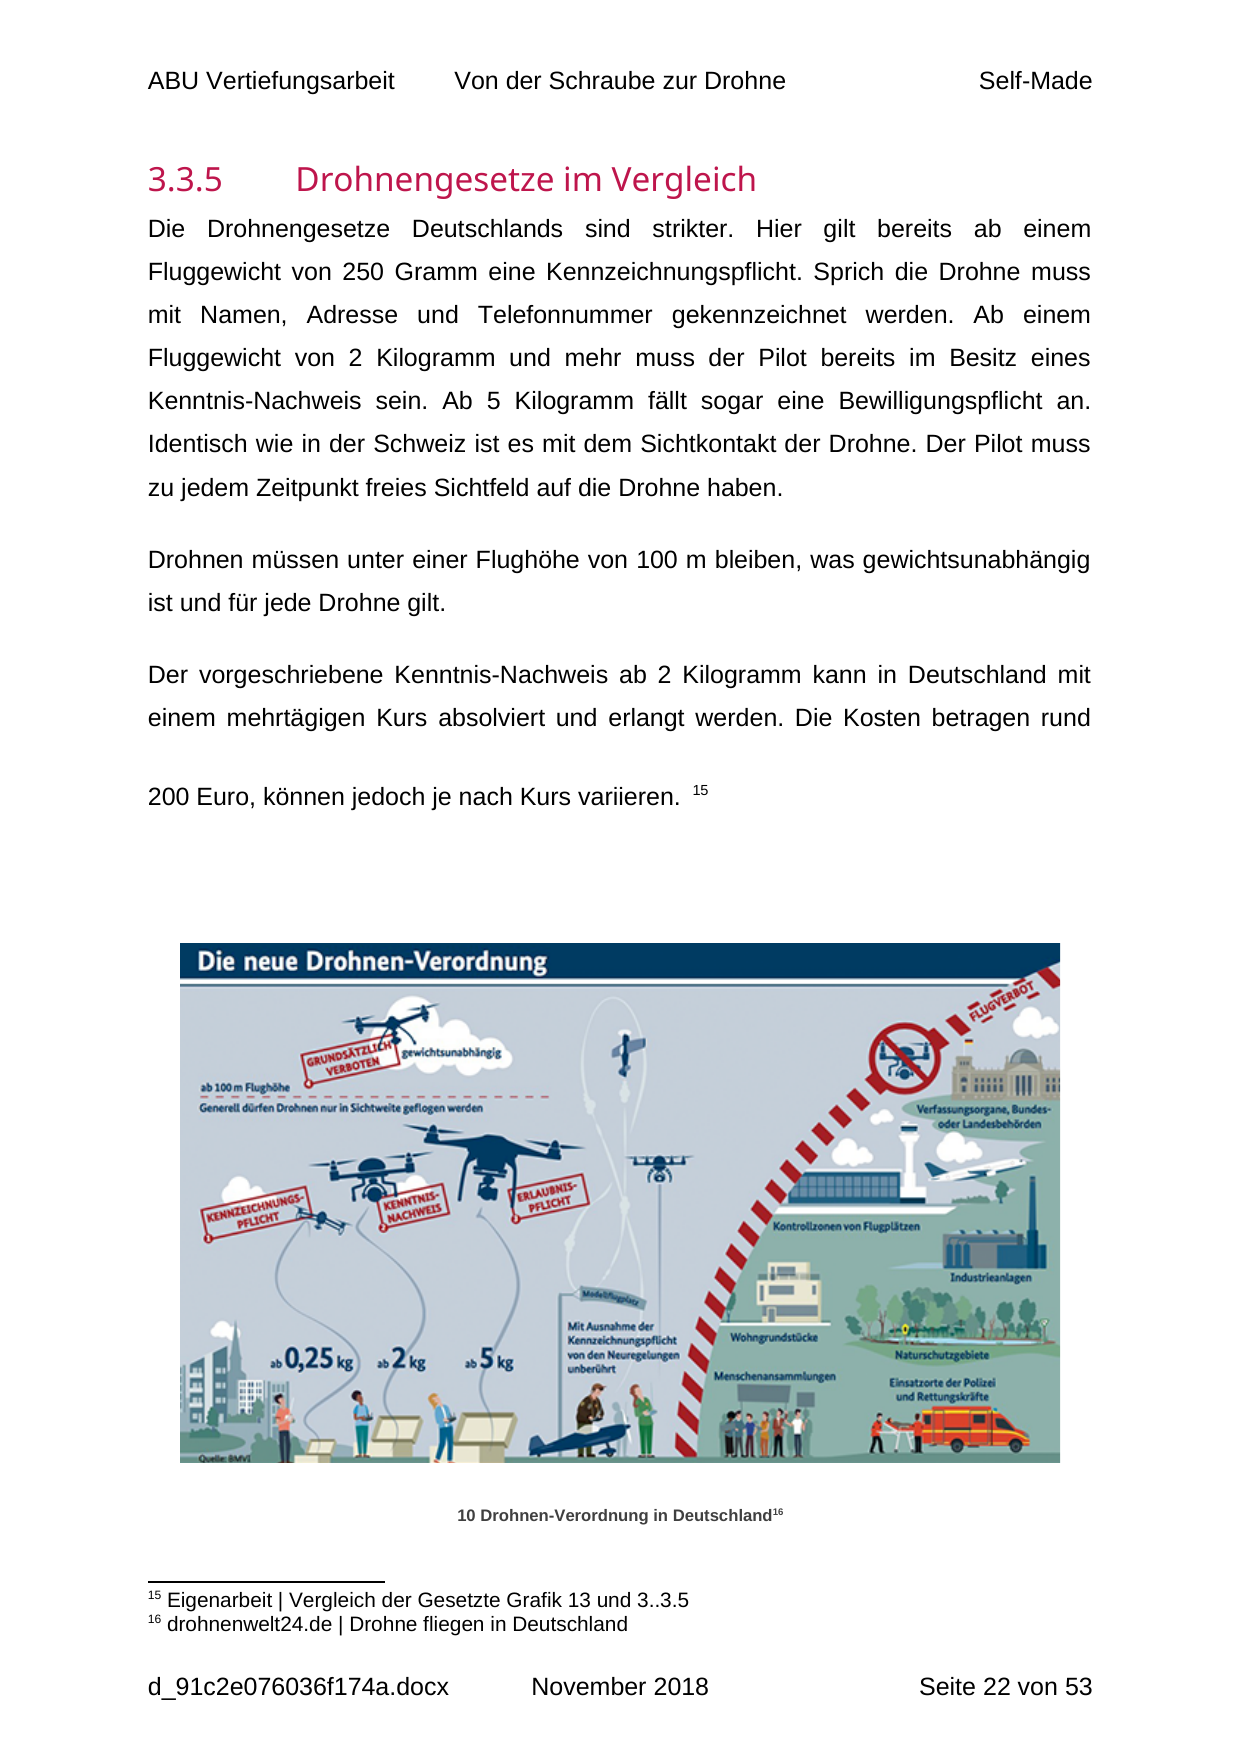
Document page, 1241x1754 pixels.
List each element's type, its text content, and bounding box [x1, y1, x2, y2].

text Der vorgeschriebene Kenntnis-Nachweis ab 2 Kilogramm kann in Deutschland mit einem mehrtägigen Kurs absolviert und erlangt werden. Die Kosten betragen rund 200 Euro, können jedoch je nach Kurs variieren. [148, 660, 1093, 817]
text Drohnen müssen unter einer Flughöhe von 100 m bleiben, was gewichtsunabhängig ist und für jede Drohne gilt. [148, 545, 1093, 617]
subtitle Drohnengesetze im Vergleich [148, 156, 1093, 201]
text Die Drohnengesetze Deutschlands sind strikter. Hier gilt bereits ab einem Fluggewicht von 250 Gramm eine Kennzeichnungspflicht. Sprich die Drohne muss mit Namen, Adresse und Telefonnummer gekennzeichnet werden. Ab einem Fluggewicht von 2 Kilogramm und mehr muss der Pilot bereits im Besitz eines Kenntnis-Nachweis sein. Ab 5 Kilogramm fällt sogar eine Bewilligungspflicht an. Identisch wie in der Schweiz ist es mit dem Sichtkontakt der Drohne. Der Pilot muss zu jedem Zeitpunkt freies Sichtfeld auf die Drohne haben. [148, 214, 1093, 501]
picture [180, 943, 1060, 1463]
text 10 Drohnen-Verordnung in Deutschland [148, 1506, 1093, 1525]
